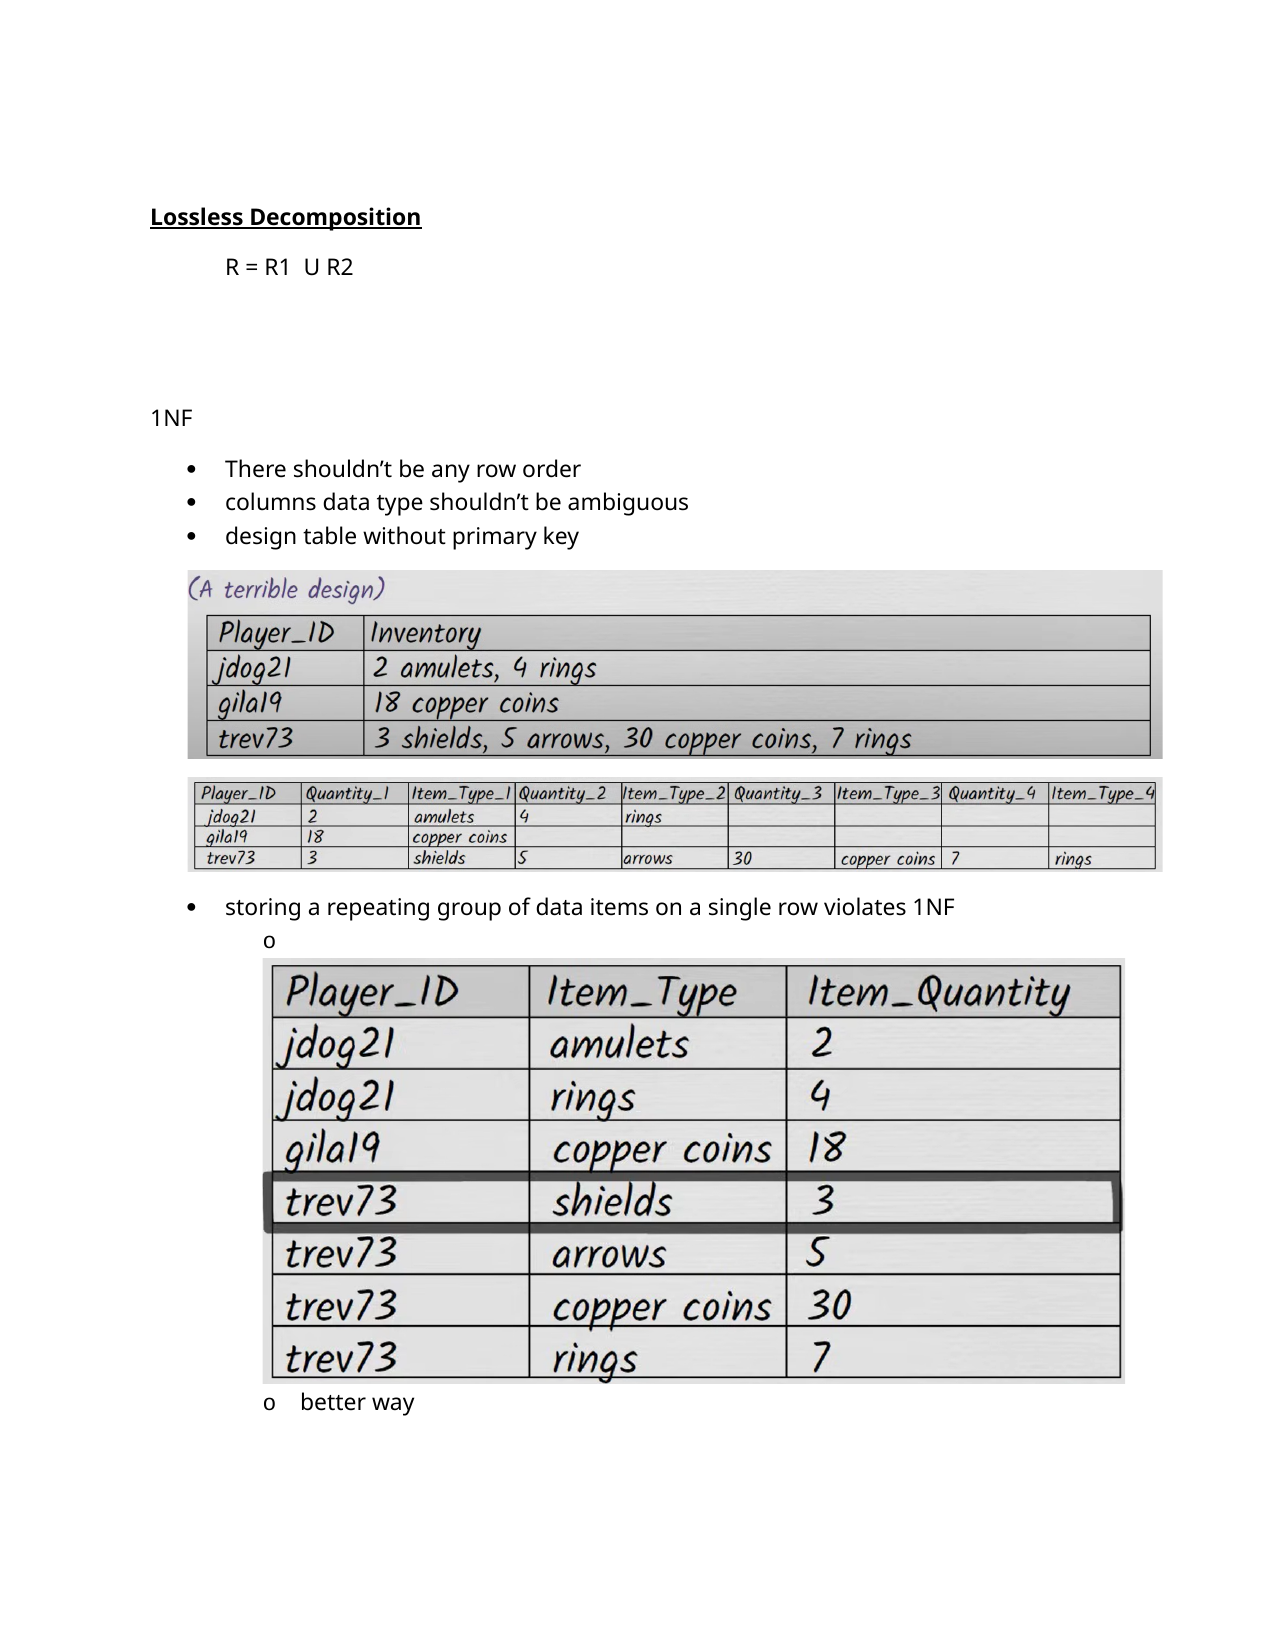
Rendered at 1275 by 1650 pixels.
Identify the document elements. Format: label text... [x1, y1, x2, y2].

picture [187, 570, 1163, 759]
text R = R1 U R2 [150, 251, 1125, 282]
picture [262, 958, 1125, 1384]
picture [187, 777, 1163, 872]
list storing a repeating group of data items on a single row violates 1NF [187, 891, 1125, 922]
text 1NF [150, 402, 1125, 433]
list better way [262, 1386, 1125, 1417]
list design table without primary key [187, 520, 1125, 551]
text Lossless Decomposition [150, 200, 1125, 232]
list columns data type shouldn’t be ambiguous [187, 486, 1125, 517]
list There shouldn’t be any row order [187, 452, 1125, 484]
